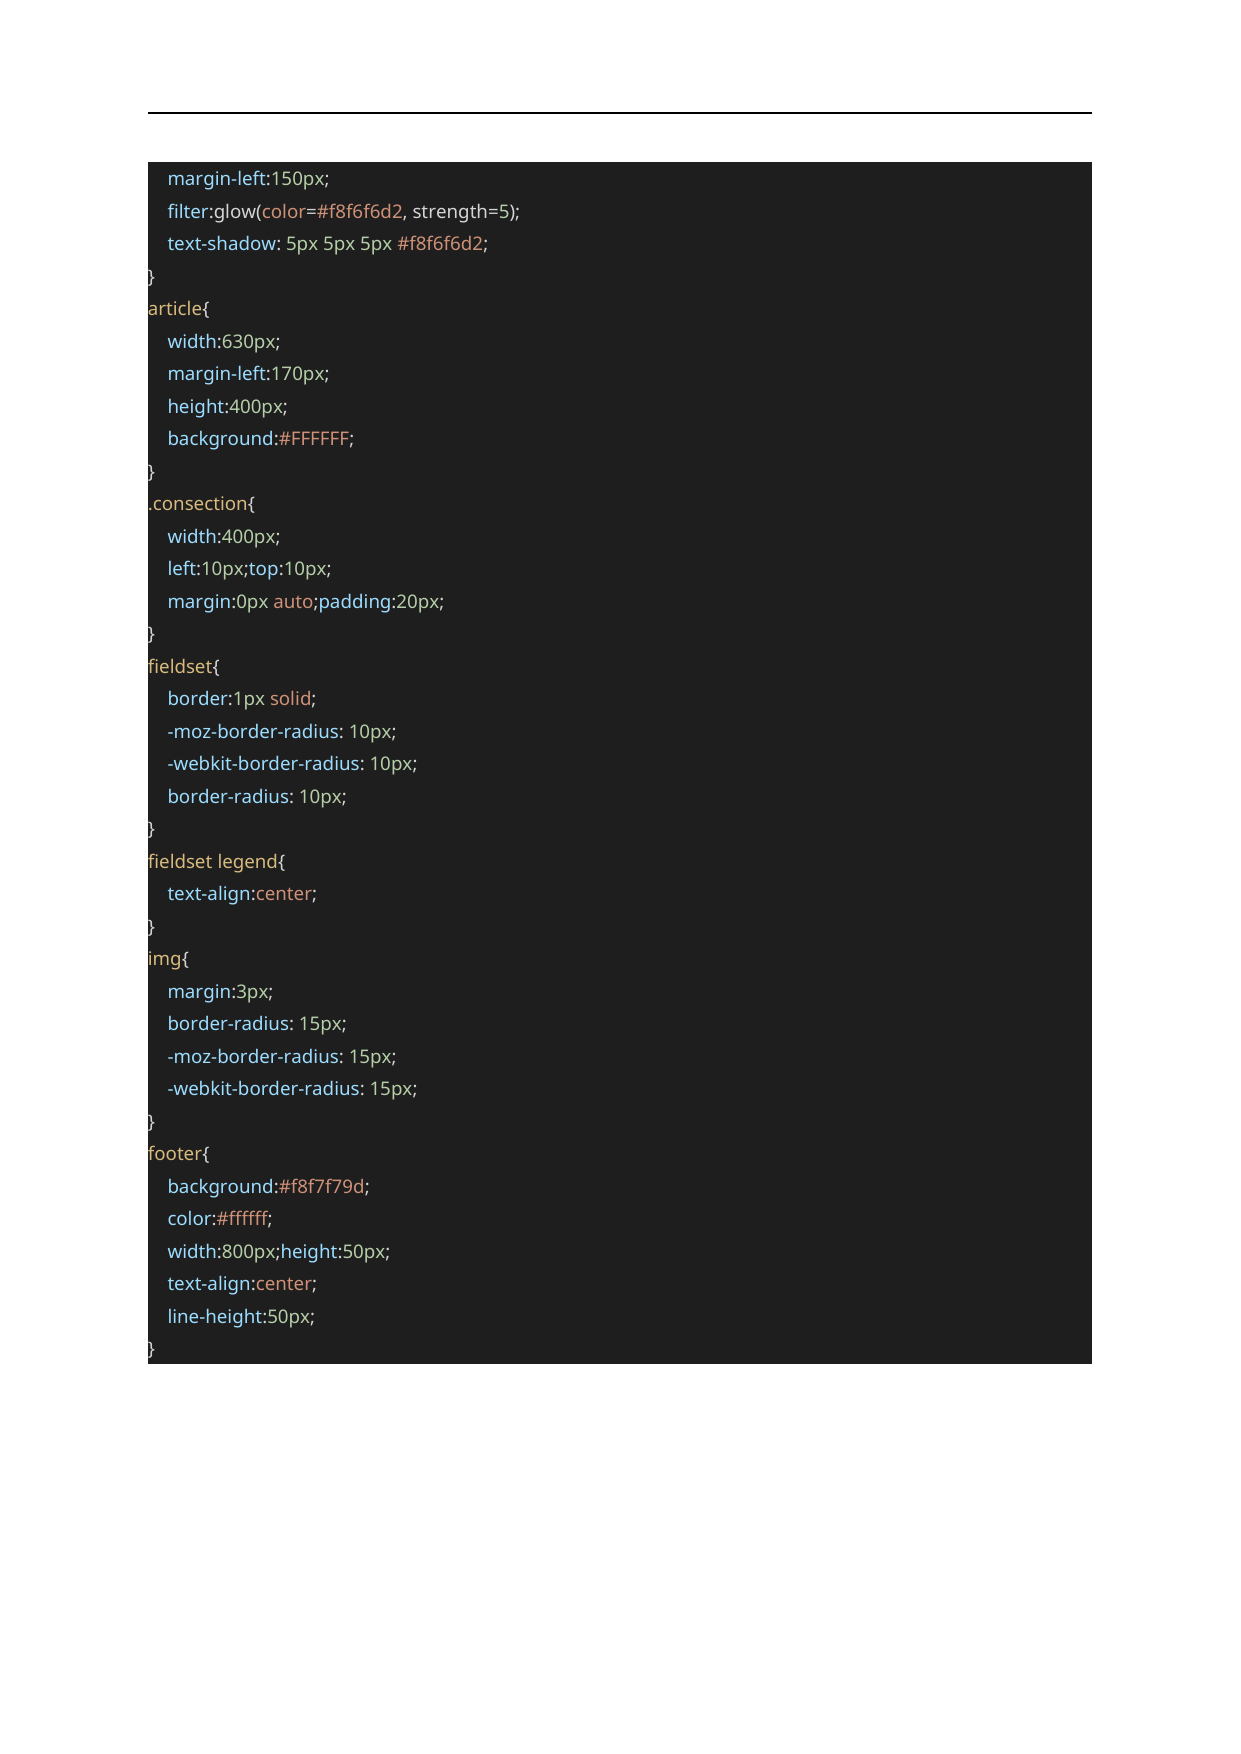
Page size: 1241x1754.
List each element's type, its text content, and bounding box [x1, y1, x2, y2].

text margin:3px; [148, 974, 1092, 1007]
text margin-left:150px; [148, 162, 1092, 194]
text background:#f8f7f79d; [148, 1169, 1092, 1202]
text } [148, 812, 1092, 844]
text -webkit-border-radius: 15px; [148, 1072, 1092, 1104]
text width:630px; [148, 324, 1092, 357]
text -webkit-border-radius: 10px; [148, 747, 1092, 779]
text text-align:center; [148, 1267, 1092, 1299]
text footer{ [148, 1137, 1092, 1169]
text } [148, 617, 1092, 649]
text } [148, 909, 1092, 942]
text margin:0px auto;padding:20px; [148, 584, 1092, 617]
text } [148, 454, 1092, 487]
text .consection{ [148, 487, 1092, 519]
text text-align:center; [148, 877, 1092, 909]
text border-radius: 15px; [148, 1007, 1092, 1039]
text border:1px solid; [148, 682, 1092, 714]
text -moz-border-radius: 10px; [148, 714, 1092, 747]
text -moz-border-radius: 15px; [148, 1039, 1092, 1072]
text line-height:50px; [148, 1299, 1092, 1332]
text height:400px; [148, 389, 1092, 422]
text background:#FFFFFF; [148, 422, 1092, 454]
text text-shadow: 5px 5px 5px #f8f6f6d2; [148, 227, 1092, 259]
text fieldset legend{ [148, 844, 1092, 877]
text width:400px; [148, 519, 1092, 552]
text color:#ffffff; [148, 1202, 1092, 1234]
text border-radius: 10px; [148, 779, 1092, 812]
text } [148, 1332, 1092, 1364]
text left:10px;top:10px; [148, 552, 1092, 584]
text article{ [148, 292, 1092, 324]
text } [148, 259, 1092, 292]
text margin-left:170px; [148, 357, 1092, 389]
text filter:glow(color=#f8f6f6d2, strength=5); [148, 194, 1092, 227]
text } [148, 1104, 1092, 1137]
text fieldset{ [148, 649, 1092, 682]
text width:800px;height:50px; [148, 1234, 1092, 1267]
text img{ [148, 942, 1092, 974]
